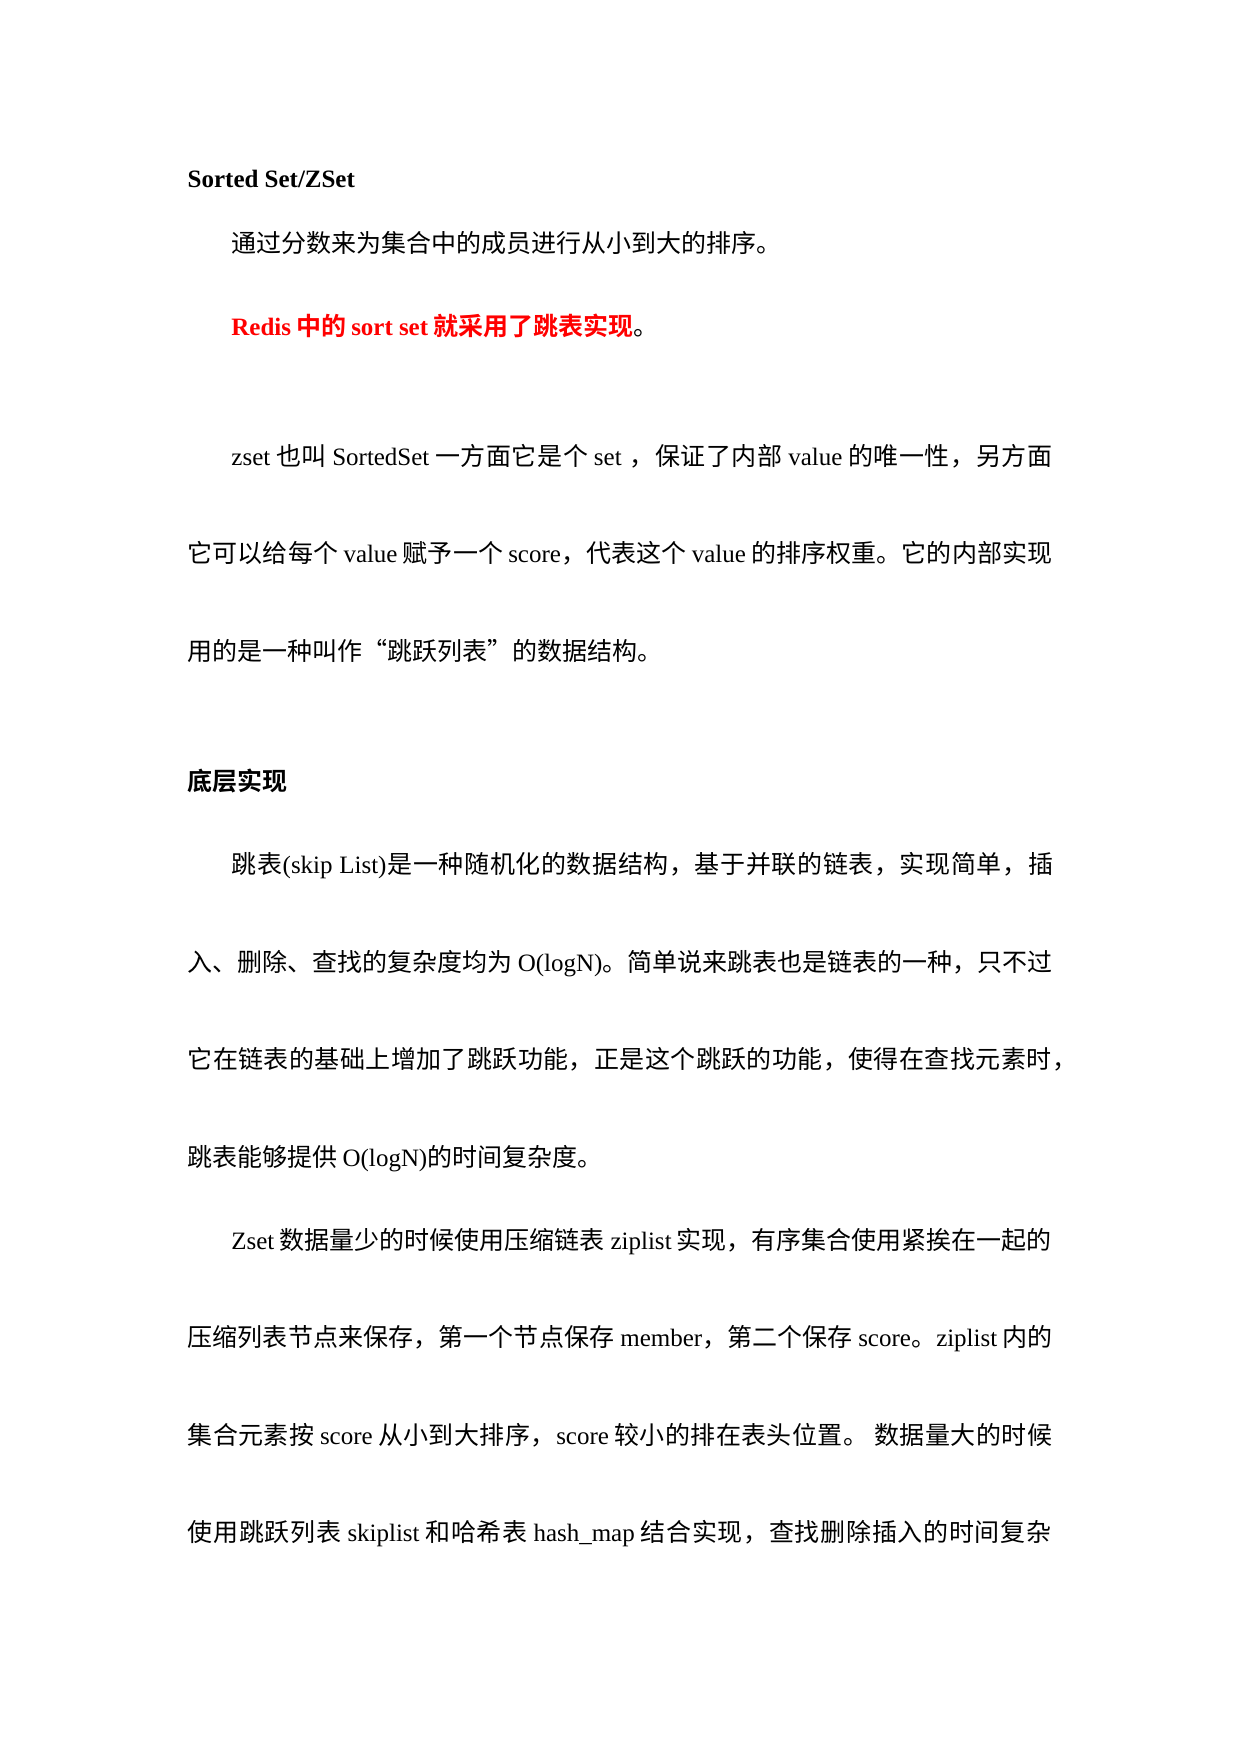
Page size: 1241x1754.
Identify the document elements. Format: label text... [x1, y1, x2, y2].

text 跳表(skip List)是一种随机化的数据结构，基于并联的链表，实现简单，插入、删除、查找的复杂度均为O(logN)。简单说来跳表也是链表的一种，只不过它在链表的基础上增加了跳跃功能，正是这个跳跃的功能，使得在查找元素时，跳表能够提供O(logN)的时间复杂度。 [187, 830, 1053, 1188]
subtitle 底层实现 [187, 747, 1053, 812]
text zset也叫SortedSet一方面它是个set ，保证了内部value的唯一性，另方面它可以给每个value赋予一个score，代表这个value的排序权重。它的内部实现用的是一种叫作“跳跃列表”的数据结构。 [187, 422, 1053, 682]
text Redis中的sort set就采用了跳表实现。 [187, 292, 1053, 357]
text 通过分数来为集合中的成员进行从小到大的排序。 [187, 209, 1053, 274]
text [187, 1206, 1053, 1563]
subtitle Sorted Set/ZSet [187, 162, 1053, 194]
